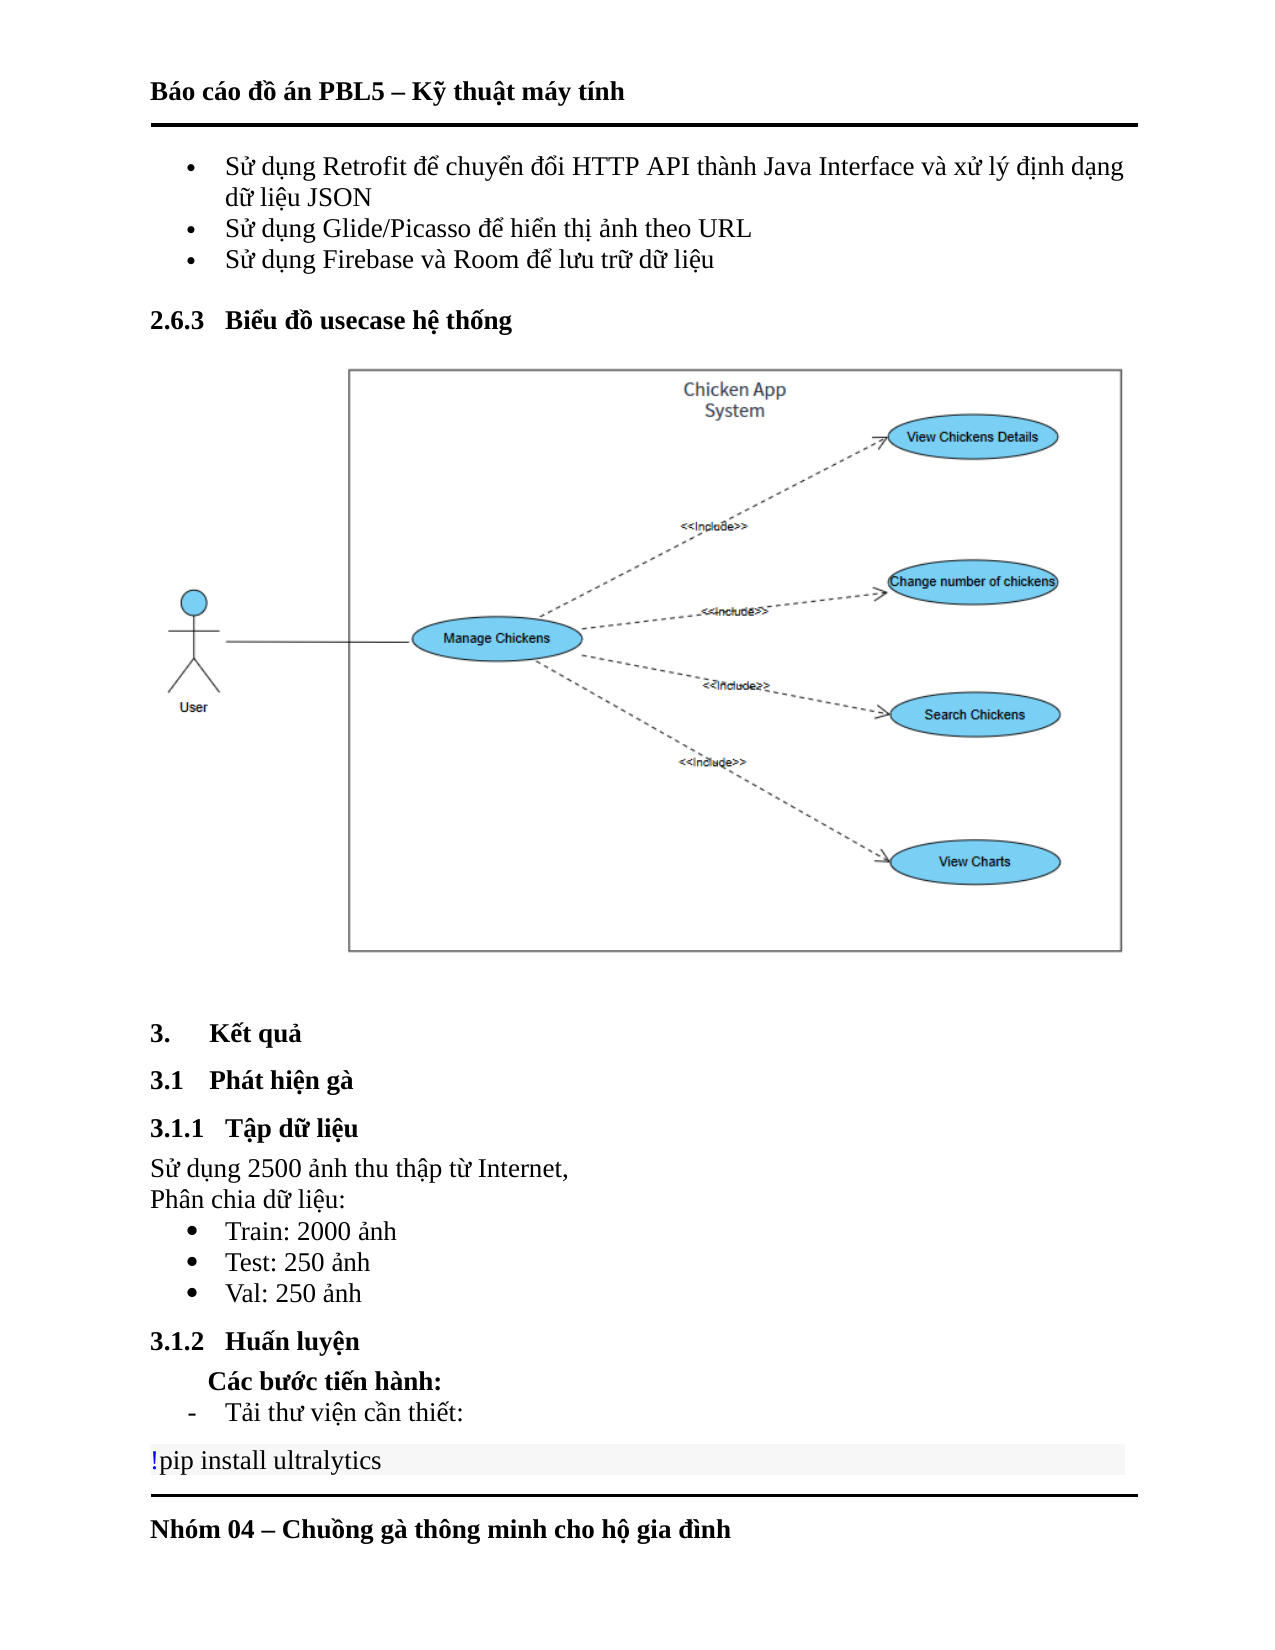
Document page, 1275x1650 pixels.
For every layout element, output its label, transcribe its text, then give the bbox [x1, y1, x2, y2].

list Tải thư viện cần thiết: [187, 1396, 1125, 1427]
subtitle Kết quả [150, 1017, 1125, 1048]
list Sử dụng Glide/Picasso để hiển thị ảnh theo URL [187, 212, 1125, 243]
subtitle Tập dữ liệu [150, 1112, 1125, 1143]
text !pip install ultralytics [150, 1444, 1125, 1475]
list Train: 2000 ảnh [187, 1215, 1125, 1246]
text Phân chia dữ liệu: [150, 1183, 1125, 1214]
list Các bước tiến hành: [207, 1365, 1125, 1396]
subtitle Biểu đồ usecase hệ thống [150, 304, 1125, 335]
subtitle Huấn luyện [150, 1326, 1125, 1357]
list Test: 250 ảnh [187, 1246, 1125, 1278]
subtitle Phát hiện gà [150, 1064, 1125, 1096]
picture [150, 343, 1125, 980]
text Sử dụng 2500 ảnh thu thập từ Internet, [150, 1152, 1125, 1183]
list Sử dụng Retrofit để chuyển đổi HTTP API thành Java Interface và xử lý định dạng dữ liệu JSON [187, 150, 1125, 212]
list Sử dụng Firebase và Room để lưu trữ dữ liệu [187, 243, 1125, 274]
list Val: 250 ảnh [187, 1278, 1125, 1309]
